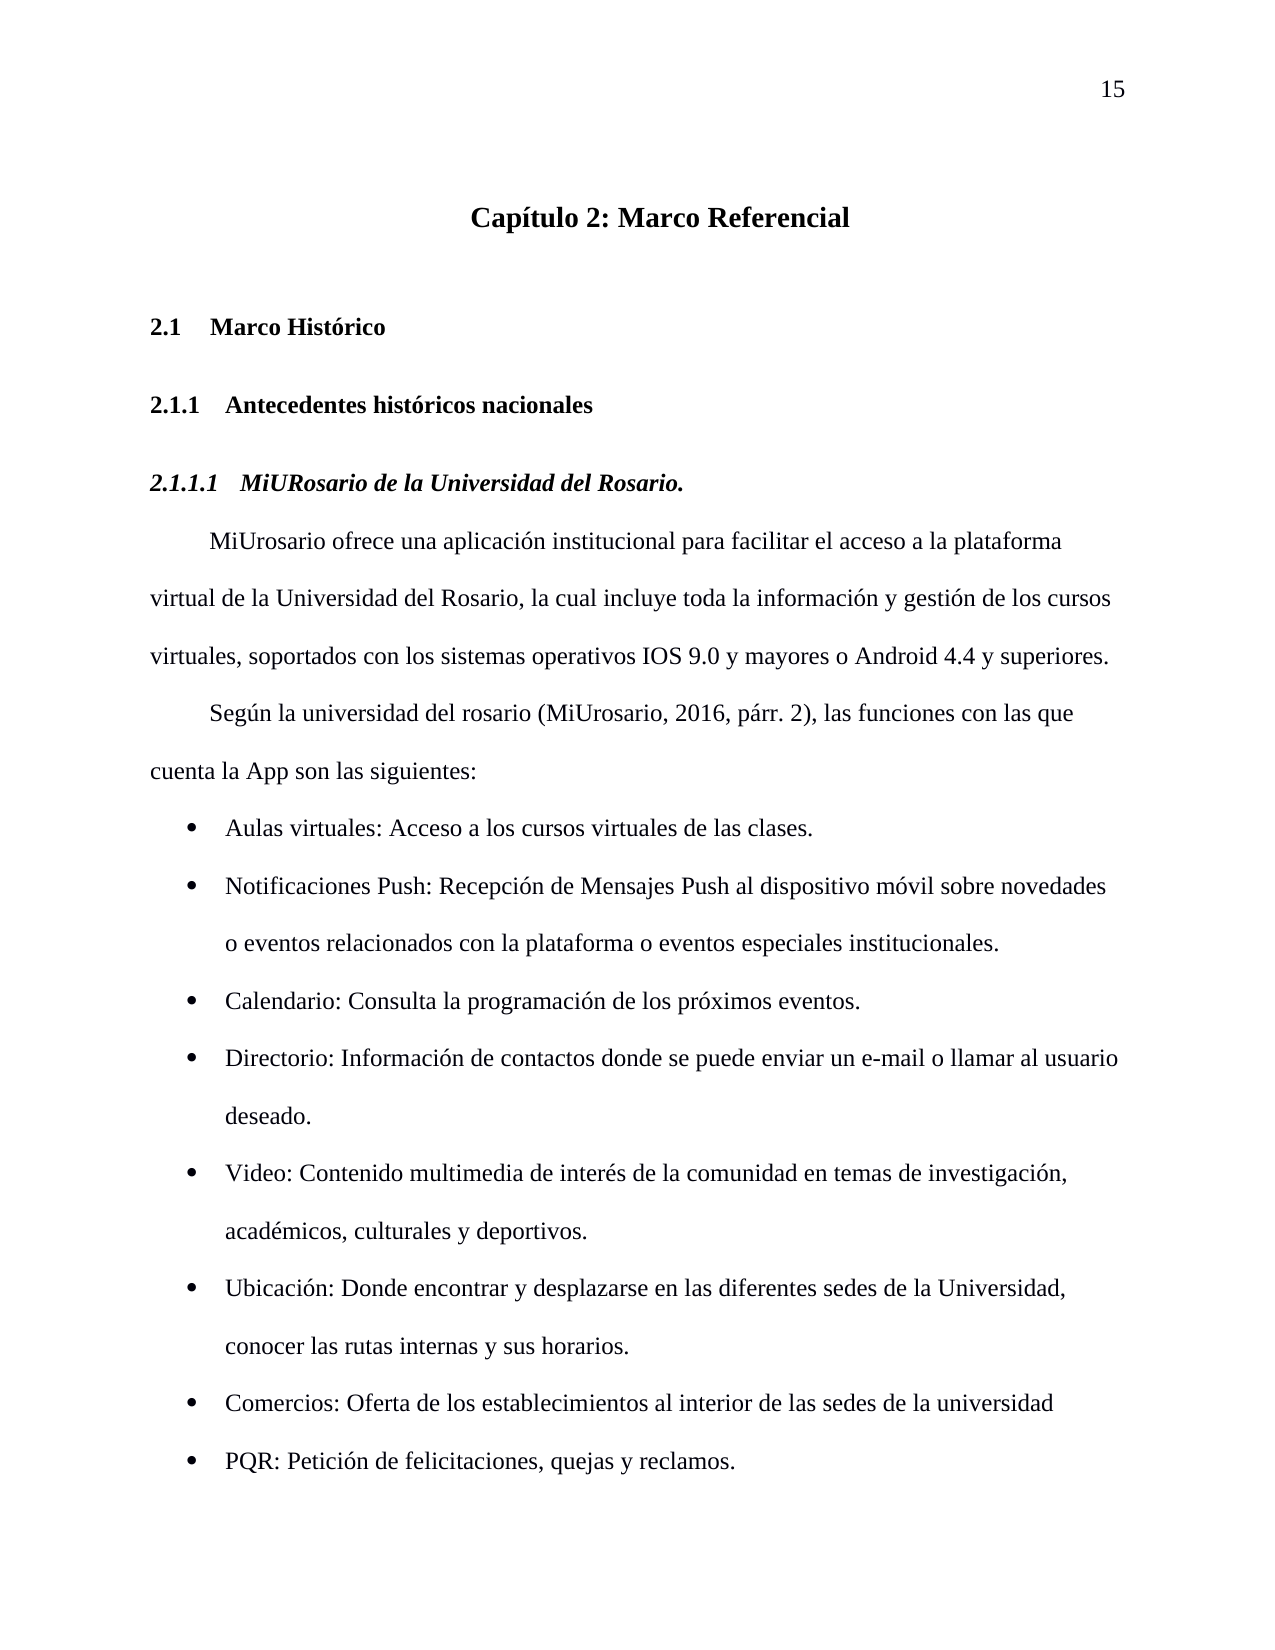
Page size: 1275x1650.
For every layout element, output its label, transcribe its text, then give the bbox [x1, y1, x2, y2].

list Calendario: Consulta la programación de los próximos eventos. [187, 986, 1125, 1015]
list Comercios: Oferta de los establecimientos al interior de las sedes de la universidad [187, 1388, 1125, 1417]
subtitle Marco Histórico [150, 312, 1125, 341]
subtitle Antecedentes históricos nacionales [150, 390, 1125, 419]
list Video: Contenido multimedia de interés de la comunidad en temas de investigación, académicos, culturales y deportivos. [187, 1158, 1125, 1245]
list Notificaciones Push: Recepción de Mensajes Push al dispositivo móvil sobre novedades o eventos relacionados con la plataforma o eventos especiales institucionales. [187, 871, 1125, 957]
list Aulas virtuales: Acceso a los cursos virtuales de las clases. [187, 813, 1125, 842]
text MiUrosario ofrece una aplicación institucional para facilitar el acceso a la plataforma virtual de la Universidad del Rosario, la cual incluye toda la información y gestión de los cursos virtuales, soportados con los sistemas operativos IOS 9.0 y mayores o Android 4.4 y superiores. [150, 526, 1125, 670]
list Directorio: Información de contactos donde se puede enviar un e-mail o llamar al usuario deseado. [187, 1043, 1125, 1130]
text Según la universidad del rosario (MiUrosario, 2016, párr. 2), las funciones con las que cuenta la App son las siguientes: [150, 698, 1125, 785]
subtitle MiURosario de la Universidad del Rosario. [150, 468, 1125, 497]
subtitle Capítulo 2: Marco Referencial [195, 200, 1125, 233]
list PQR: Petición de felicitaciones, quejas y reclamos. [187, 1446, 1125, 1475]
list Ubicación: Donde encontrar y desplazarse en las diferentes sedes de la Universidad, conocer las rutas internas y sus horarios. [187, 1273, 1125, 1360]
